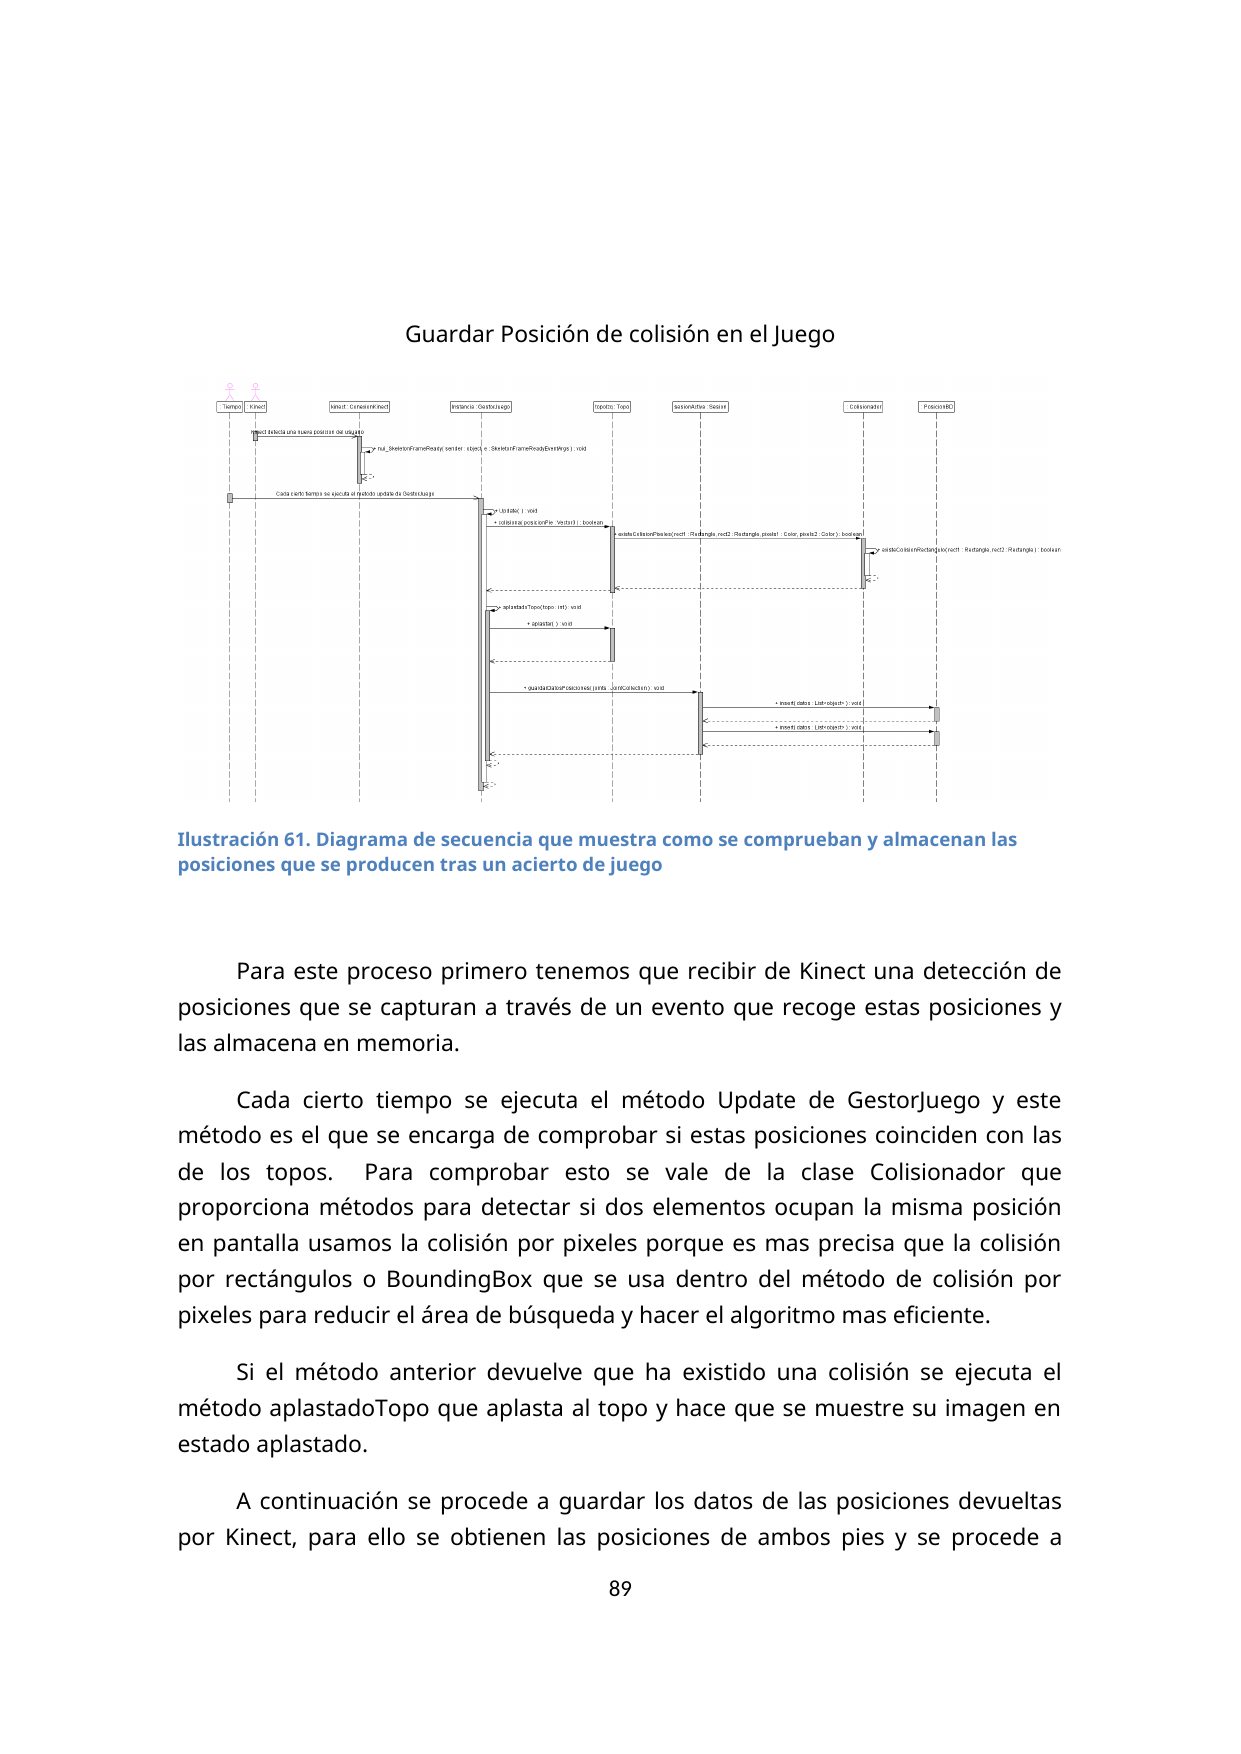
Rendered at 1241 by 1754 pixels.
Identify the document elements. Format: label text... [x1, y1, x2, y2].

picture [177, 374, 1061, 802]
text Si el método anterior devuelve que ha existido una colisión se ejecuta el método aplastadoTopo que aplasta al topo y hace que se muestre su imagen en estado aplastado. [177, 1356, 1063, 1459]
text Ilustración 61. Diagrama de secuencia que muestra como se comprueban y almacenan las posiciones que se producen tras un acierto de juego [177, 826, 1063, 877]
text Para este proceso primero tenemos que recibir de Kinect una detección de posiciones que se capturan a través de un evento que recoge estas posiciones y las almacena en memoria. [177, 955, 1063, 1058]
text Cada cierto tiempo se ejecuta el método Update de GestorJuego y este método es el que se encarga de comprobar si estas posiciones coinciden con las de los topos. Para comprobar esto se vale de la clase Colisionador que proporciona métodos para detectar si dos elementos ocupan la misma posición en pantalla usamos la colisión por pixeles porque es mas precisa que la colisión por rectángulos o BoundingBox que se usa dentro del método de colisión por pixeles para reducir el área de búsqueda y hacer el algoritmo mas eficiente. [177, 1083, 1063, 1330]
text Guardar Posición de colisión en el Juego [177, 318, 1063, 349]
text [177, 1484, 1063, 1552]
